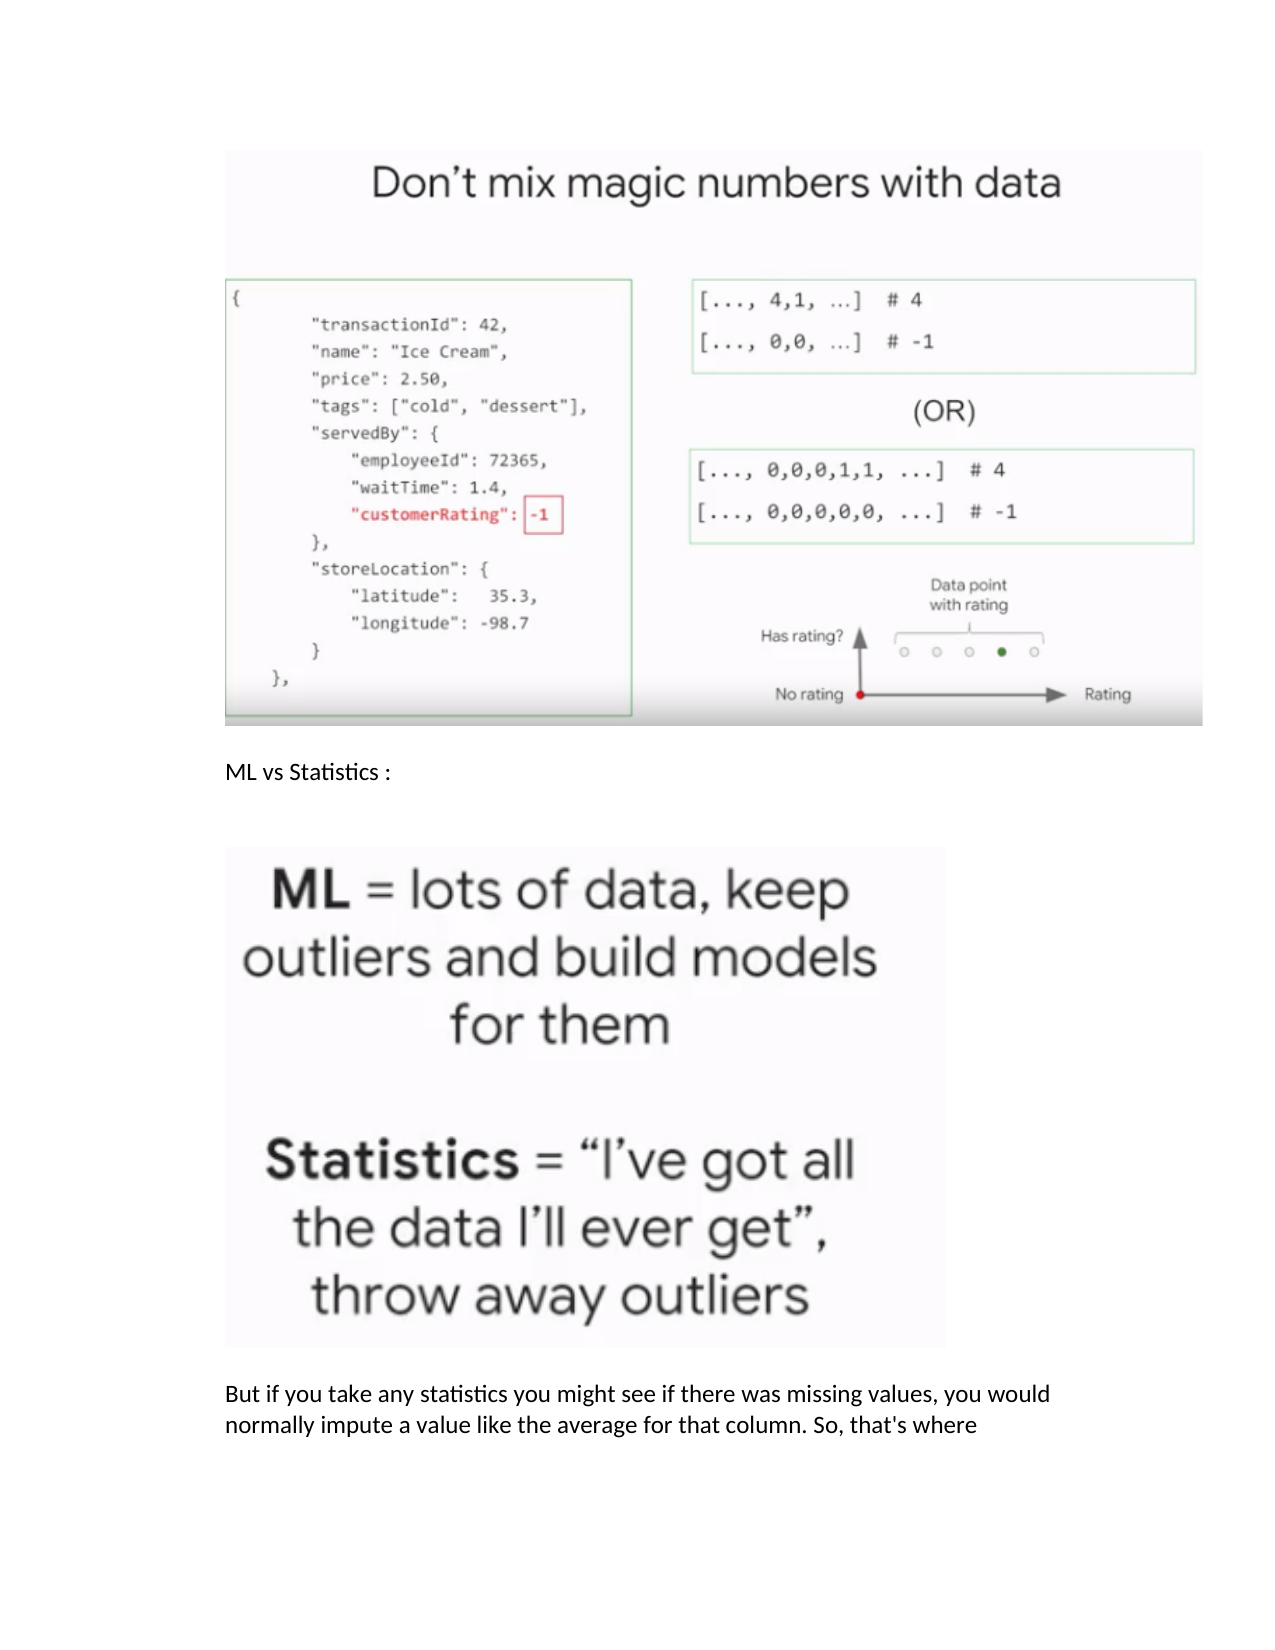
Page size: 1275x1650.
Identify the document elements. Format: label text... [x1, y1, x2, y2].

list ML vs Statistics : [225, 756, 1125, 787]
picture [225, 150, 1203, 726]
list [225, 1378, 1125, 1439]
picture [225, 847, 946, 1348]
